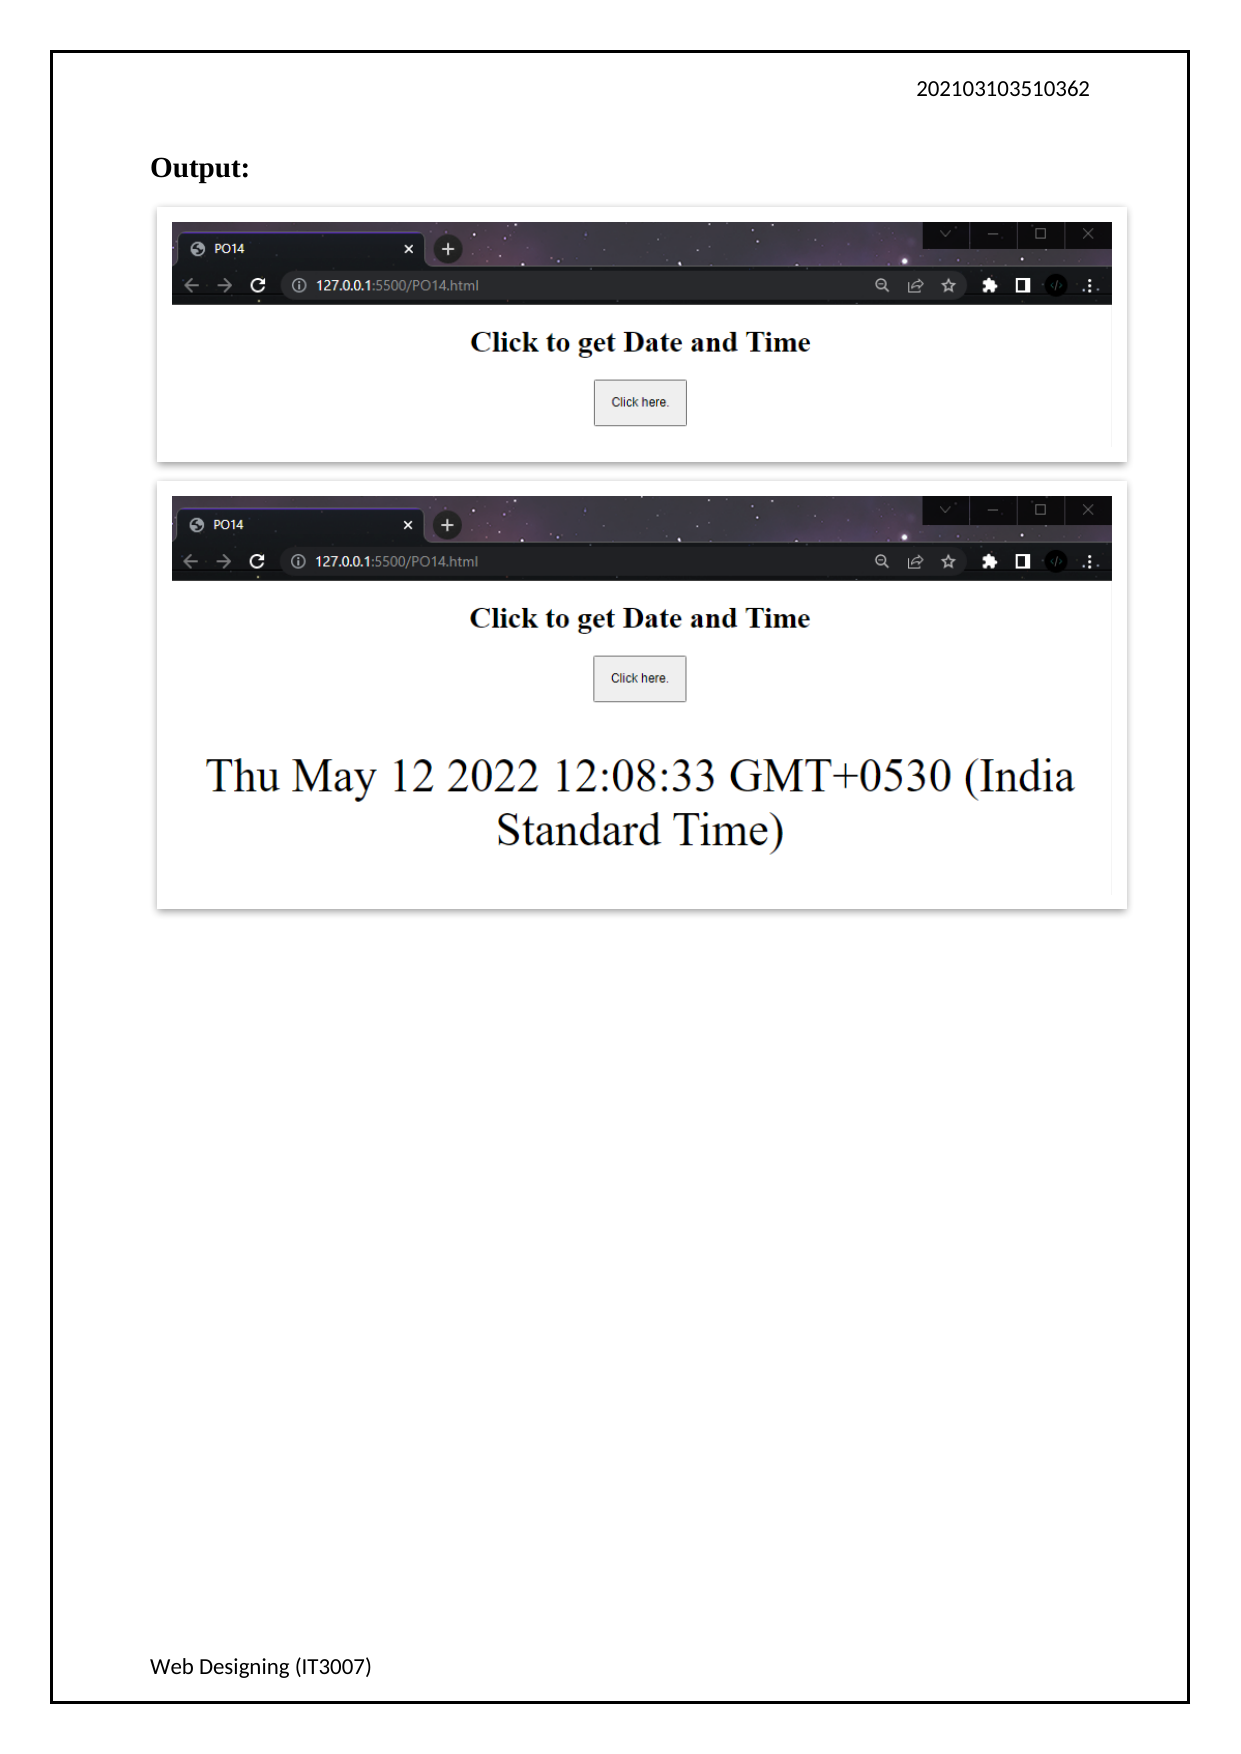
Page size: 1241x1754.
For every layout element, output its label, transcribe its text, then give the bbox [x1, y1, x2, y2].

picture [172, 496, 1112, 895]
picture [172, 222, 1112, 447]
text Output: [150, 150, 1090, 183]
